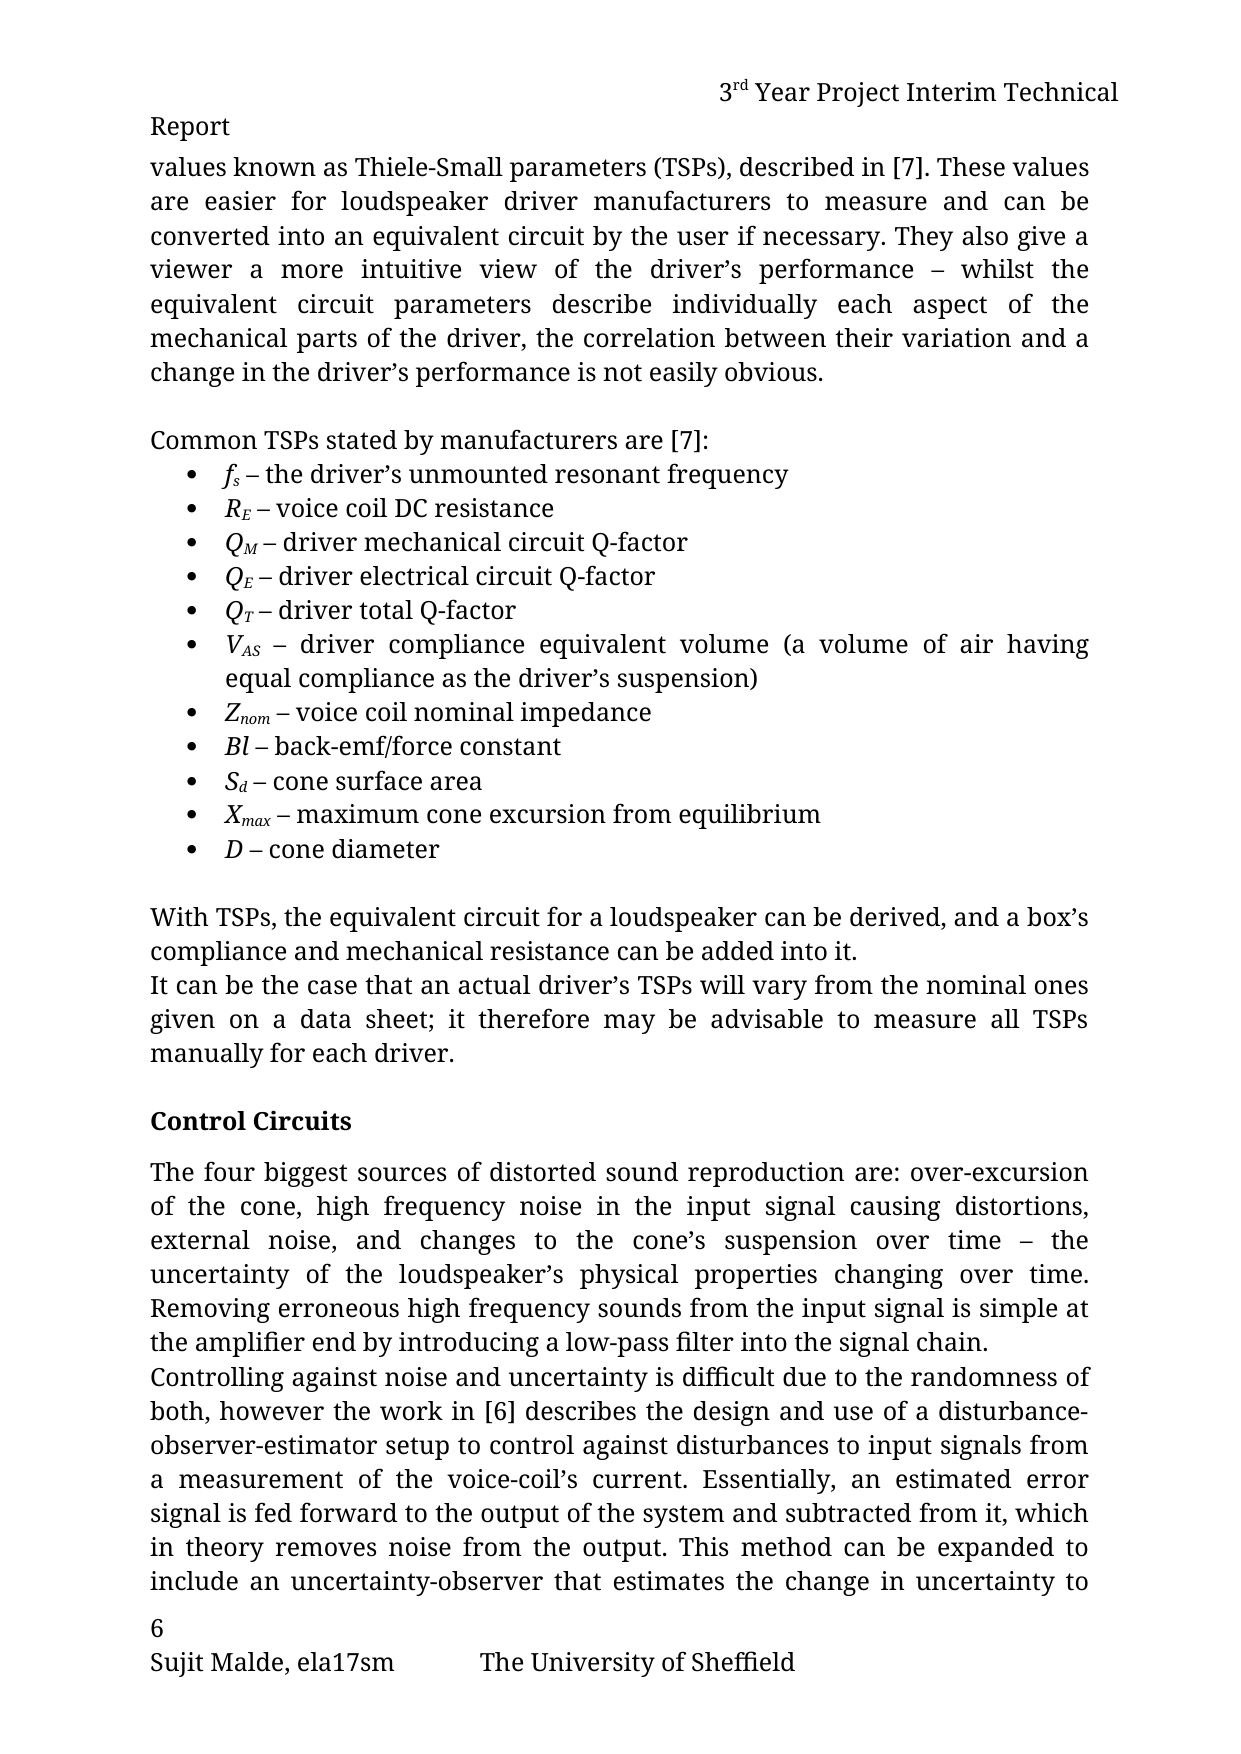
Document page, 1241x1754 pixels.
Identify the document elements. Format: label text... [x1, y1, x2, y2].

list QE – driver electrical circuit Q-factor [187, 559, 1090, 593]
list QT – driver total Q-factor [187, 593, 1090, 627]
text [150, 1359, 1090, 1598]
list Znom – voice coil nominal impedance [187, 695, 1090, 729]
list Sd – cone surface area [187, 763, 1090, 797]
text Control Circuits [150, 1104, 1090, 1138]
list RE – voice coil DC resistance [187, 491, 1090, 525]
list fs – the driver’s unmounted resonant frequency [187, 457, 1090, 491]
text With TSPs, the equivalent circuit for a loudspeaker can be derived, and a box’s compliance and mechanical resistance can be added into it. [150, 899, 1090, 967]
list Xmax – maximum cone excursion from equilibrium [187, 797, 1090, 831]
list QM – driver mechanical circuit Q-factor [187, 525, 1090, 559]
list Bl – back-emf/force constant [187, 729, 1090, 763]
text Common TSPs stated by manufacturers are [7]: [150, 422, 1090, 457]
list D – cone diameter [187, 831, 1090, 865]
list VAS – driver compliance equivalent volume (a volume of air having equal compliance as the driver’s suspension) [187, 627, 1090, 695]
text It can be the case that an actual driver’s TSPs will vary from the nominal ones given on a data sheet; it therefore may be advisable to measure all TSPs manually for each driver. [150, 967, 1090, 1070]
text The four biggest sources of distorted sound reproduction are: over-excursion of the cone, high frequency noise in the input signal causing distortions, external noise, and changes to the cone’s suspension over time – the uncertainty of the loudspeaker’s physical properties changing over time. Removing erroneous high frequency sounds from the input signal is simple at the amplifier end by introducing a low-pass filter into the signal chain. [150, 1155, 1090, 1359]
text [150, 150, 1090, 388]
